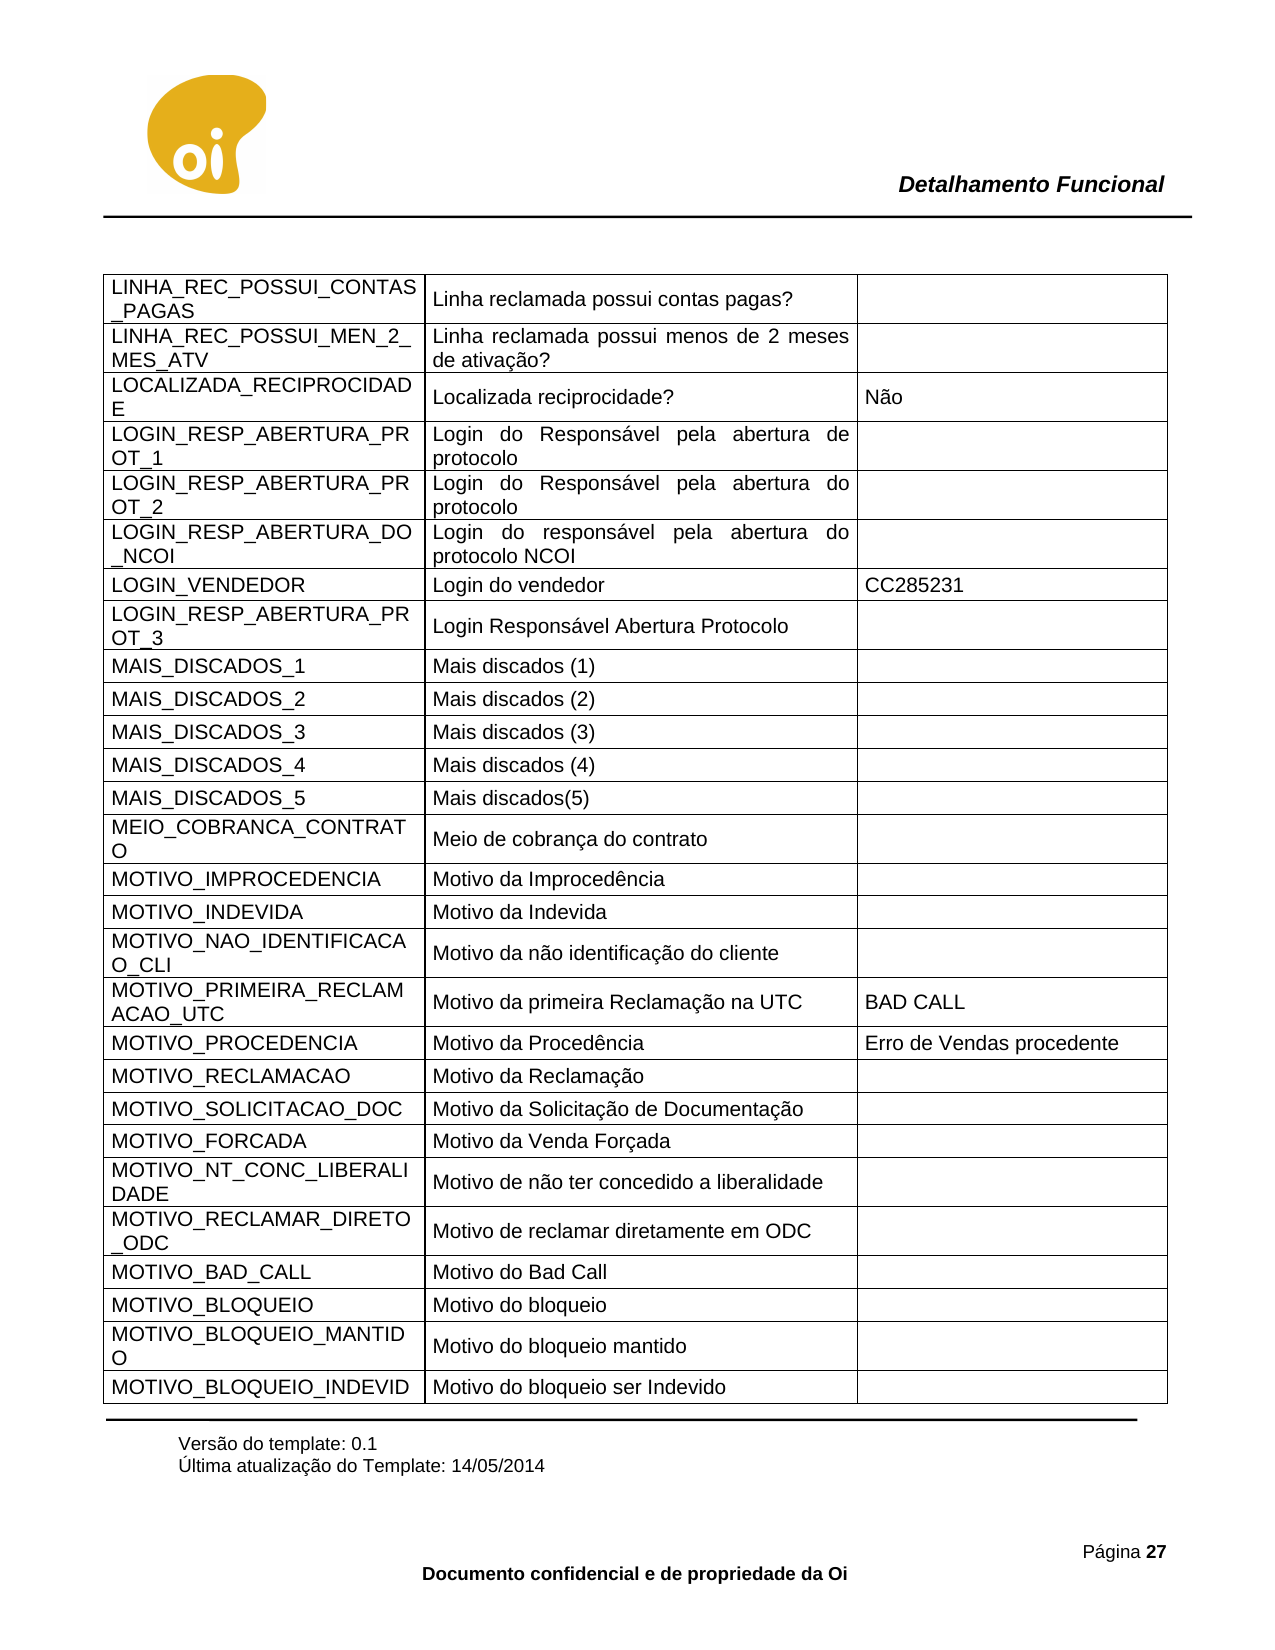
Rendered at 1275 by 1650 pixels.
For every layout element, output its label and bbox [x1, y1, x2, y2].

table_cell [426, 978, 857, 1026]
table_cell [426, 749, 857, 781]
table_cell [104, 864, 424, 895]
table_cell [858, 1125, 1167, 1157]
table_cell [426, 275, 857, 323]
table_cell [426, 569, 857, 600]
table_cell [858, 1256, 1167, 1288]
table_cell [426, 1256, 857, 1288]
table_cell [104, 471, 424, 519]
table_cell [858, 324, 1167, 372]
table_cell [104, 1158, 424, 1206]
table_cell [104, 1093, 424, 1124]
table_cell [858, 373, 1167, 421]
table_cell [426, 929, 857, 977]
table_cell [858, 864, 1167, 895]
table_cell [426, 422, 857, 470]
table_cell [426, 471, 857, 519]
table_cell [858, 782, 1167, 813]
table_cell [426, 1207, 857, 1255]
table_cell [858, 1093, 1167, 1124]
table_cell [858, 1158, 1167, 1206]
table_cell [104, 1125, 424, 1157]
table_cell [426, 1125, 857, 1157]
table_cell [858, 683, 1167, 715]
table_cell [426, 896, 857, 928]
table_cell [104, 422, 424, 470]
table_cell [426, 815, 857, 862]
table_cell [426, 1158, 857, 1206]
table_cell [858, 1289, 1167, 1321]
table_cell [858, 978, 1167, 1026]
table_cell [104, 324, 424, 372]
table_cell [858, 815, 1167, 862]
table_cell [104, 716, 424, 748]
picture [147, 75, 267, 194]
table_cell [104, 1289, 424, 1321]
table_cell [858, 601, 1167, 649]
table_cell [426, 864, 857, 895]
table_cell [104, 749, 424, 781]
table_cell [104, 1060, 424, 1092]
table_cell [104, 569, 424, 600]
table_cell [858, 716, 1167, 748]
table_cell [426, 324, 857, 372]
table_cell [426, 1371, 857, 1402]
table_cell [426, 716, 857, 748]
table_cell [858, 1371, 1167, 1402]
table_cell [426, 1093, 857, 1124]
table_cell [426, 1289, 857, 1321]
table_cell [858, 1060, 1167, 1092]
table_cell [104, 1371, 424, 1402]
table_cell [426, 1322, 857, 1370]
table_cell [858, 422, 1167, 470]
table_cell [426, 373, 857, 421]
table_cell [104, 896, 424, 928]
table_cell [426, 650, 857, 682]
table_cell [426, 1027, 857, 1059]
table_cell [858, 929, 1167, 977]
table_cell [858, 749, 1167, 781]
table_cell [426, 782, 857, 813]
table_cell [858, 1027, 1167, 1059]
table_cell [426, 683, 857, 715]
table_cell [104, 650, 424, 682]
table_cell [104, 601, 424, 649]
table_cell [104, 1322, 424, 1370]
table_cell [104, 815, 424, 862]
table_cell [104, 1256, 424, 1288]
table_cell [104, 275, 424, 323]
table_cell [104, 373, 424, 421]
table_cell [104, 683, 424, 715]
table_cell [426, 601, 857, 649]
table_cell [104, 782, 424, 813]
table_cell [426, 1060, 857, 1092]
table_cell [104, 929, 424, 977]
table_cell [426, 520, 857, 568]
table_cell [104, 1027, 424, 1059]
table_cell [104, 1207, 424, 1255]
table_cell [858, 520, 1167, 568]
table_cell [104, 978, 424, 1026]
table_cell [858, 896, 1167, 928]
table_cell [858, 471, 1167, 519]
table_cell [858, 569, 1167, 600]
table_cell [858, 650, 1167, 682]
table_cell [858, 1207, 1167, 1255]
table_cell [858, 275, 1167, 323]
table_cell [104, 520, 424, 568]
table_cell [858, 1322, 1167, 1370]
